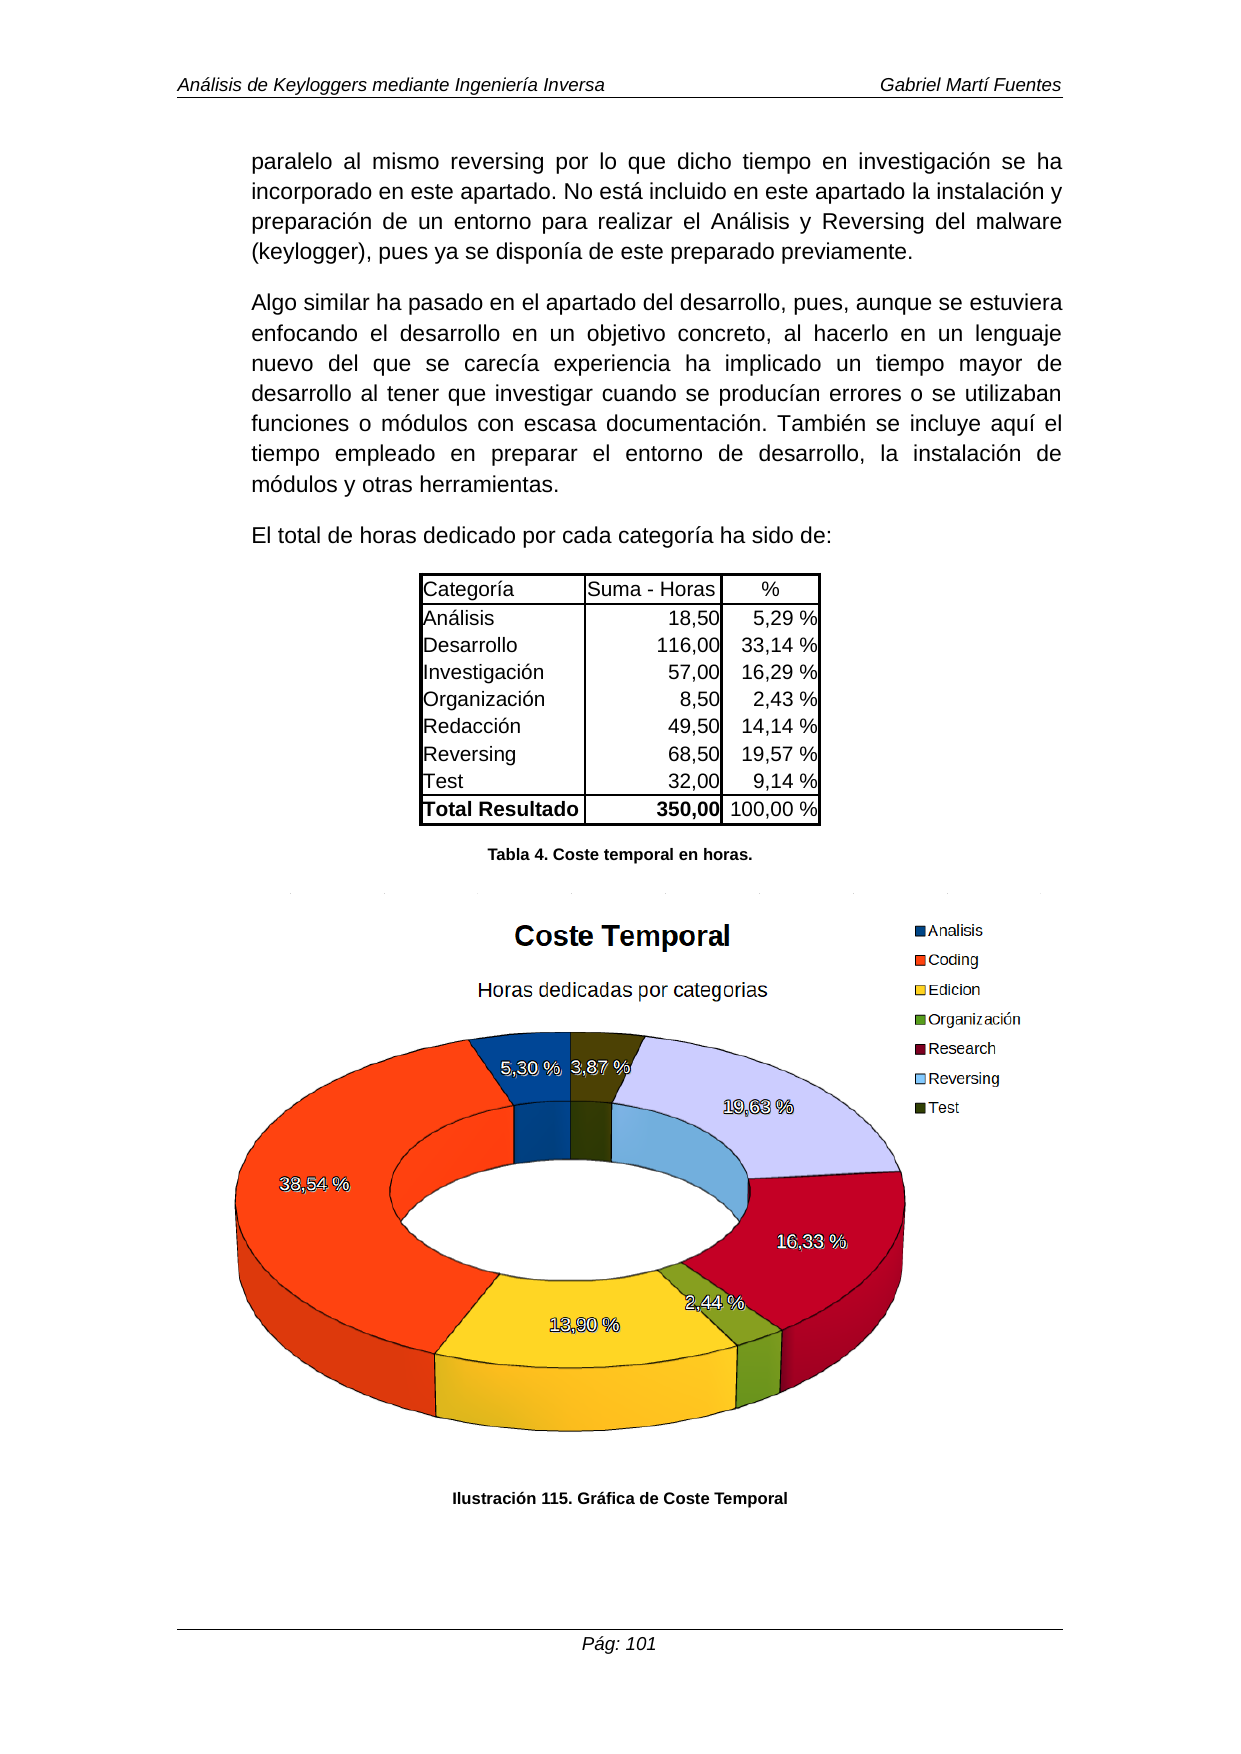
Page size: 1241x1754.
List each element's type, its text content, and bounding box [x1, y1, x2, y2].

text Tabla 4. Coste temporal en horas. [177, 826, 1063, 864]
table_cell 9,14 % [723, 767, 818, 794]
table_cell Reversing [423, 740, 584, 767]
table_cell Test [423, 767, 584, 794]
table_cell 33,14 % [723, 631, 818, 658]
table_cell 18,50 [586, 605, 720, 631]
table_cell 116,00 [586, 631, 720, 658]
table_cell Total Resultado [423, 796, 584, 823]
table_header Suma - Horas [586, 576, 720, 603]
table_cell Investigación [423, 659, 584, 686]
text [251, 148, 1063, 264]
table_cell 5,29 % [723, 605, 818, 631]
table_cell Desarrollo [423, 631, 584, 658]
table_cell Redacción [423, 713, 584, 740]
picture [177, 893, 1063, 1465]
table_cell 100,00 % [723, 796, 818, 823]
table_cell 350,00 [586, 796, 720, 823]
table_cell Organización [423, 686, 584, 713]
table_cell 16,29 % [723, 659, 818, 686]
table_cell 19,57 % [723, 740, 818, 767]
table_cell 14,14 % [723, 713, 818, 740]
table_cell 32,00 [586, 767, 720, 794]
table_cell 49,50 [586, 713, 720, 740]
table_cell 8,50 [586, 686, 720, 713]
text Algo similar ha pasado en el apartado del desarrollo, pues, aunque se estuviera enfocando el desarrollo en un objetivo concreto, al hacerlo en un lenguaje nuevo del que se carecía experiencia ha implicado un tiempo mayor de desarrollo al tener que investigar cuando se producían errores o se utilizaban funciones o módulos con escasa documentación. También se incluye aquí el tiempo empleado en preparar el entorno de desarrollo, la instalación de módulos y otras herramientas. [251, 289, 1063, 497]
text El total de horas dedicado por cada categoría ha sido de: [251, 522, 1063, 548]
table_cell 57,00 [586, 659, 720, 686]
table_cell 2,43 % [723, 686, 818, 713]
table_cell 68,50 [586, 740, 720, 767]
table_cell Análisis [423, 605, 584, 631]
text Ilustración 115. Gráfica de Coste Temporal [177, 1489, 1063, 1508]
table_header % [723, 576, 818, 603]
table_header Categoría [423, 576, 584, 603]
